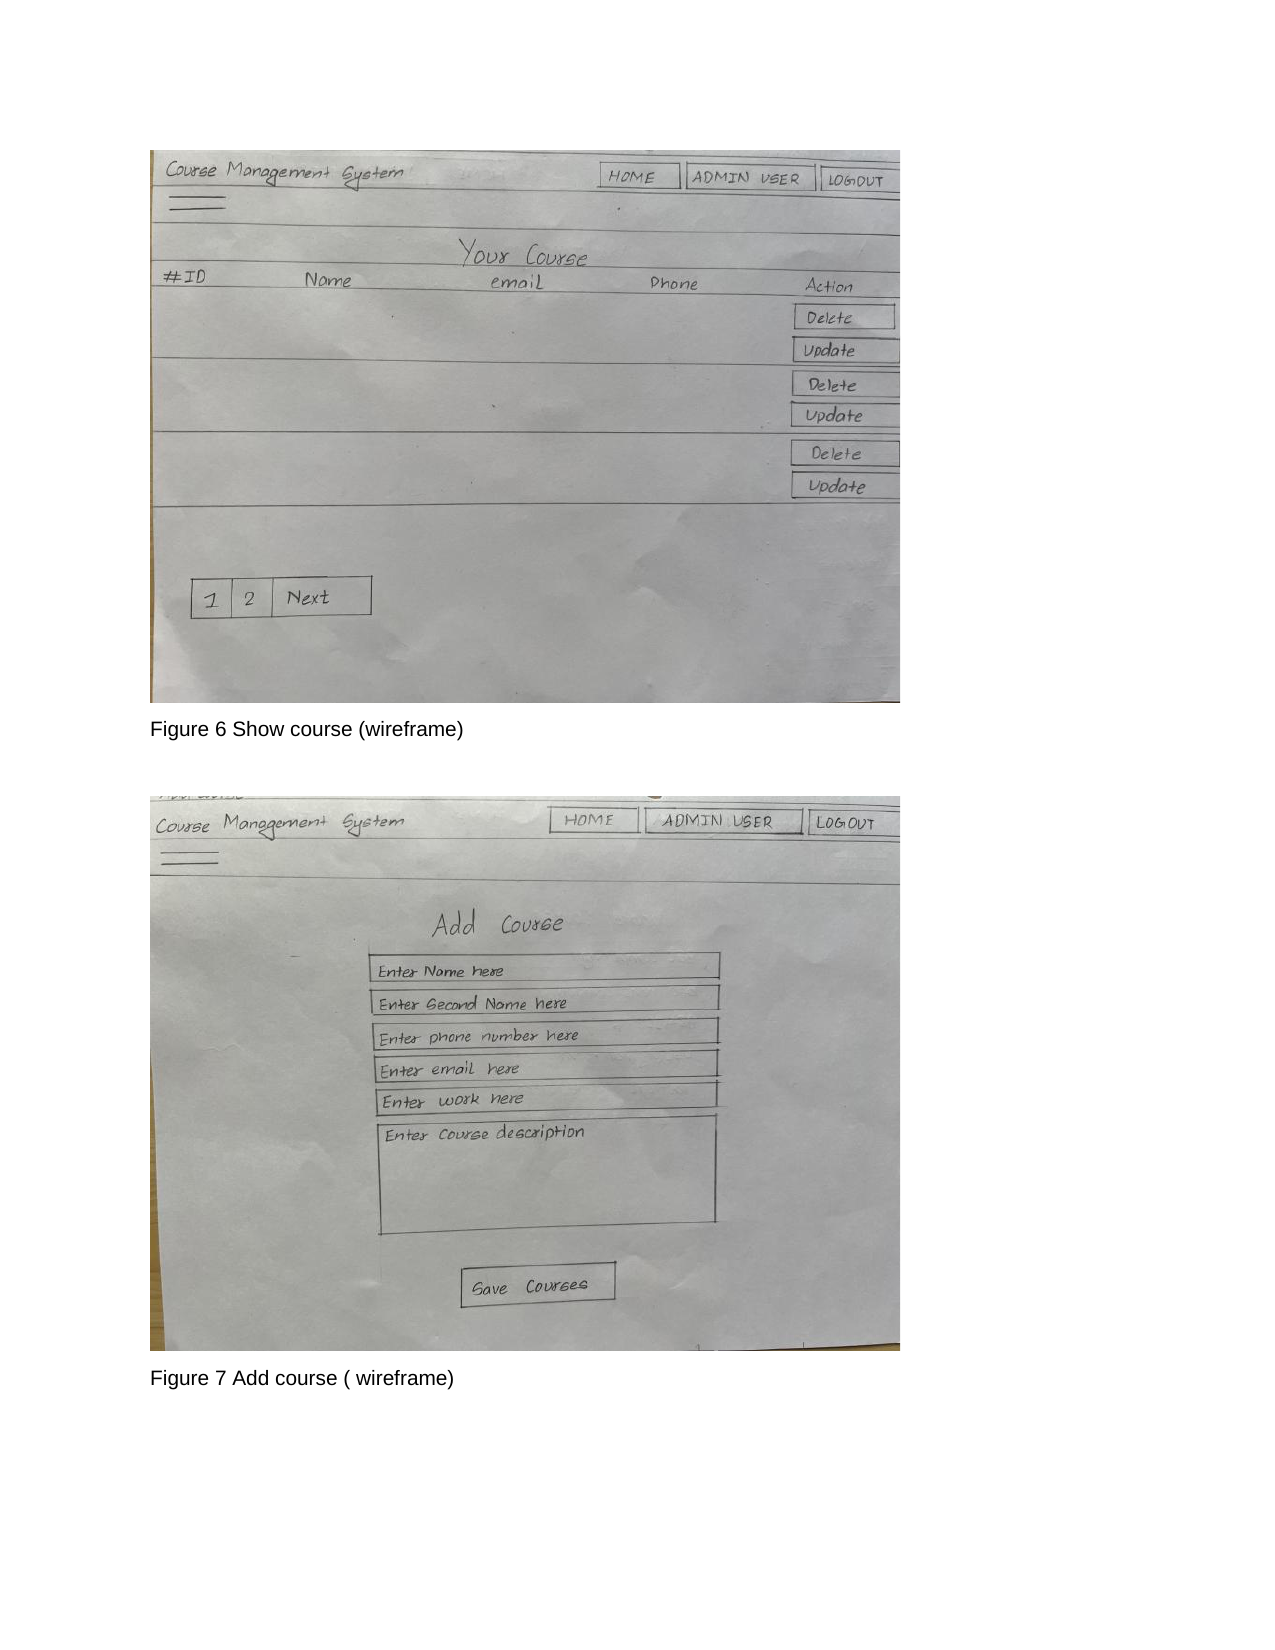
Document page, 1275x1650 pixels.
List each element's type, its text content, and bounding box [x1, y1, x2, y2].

text Figure 6 Show course (wireframe) [150, 717, 1125, 741]
picture [150, 150, 901, 703]
text Figure 7 Add course ( wireframe) [150, 1365, 1125, 1389]
picture [150, 796, 901, 1351]
